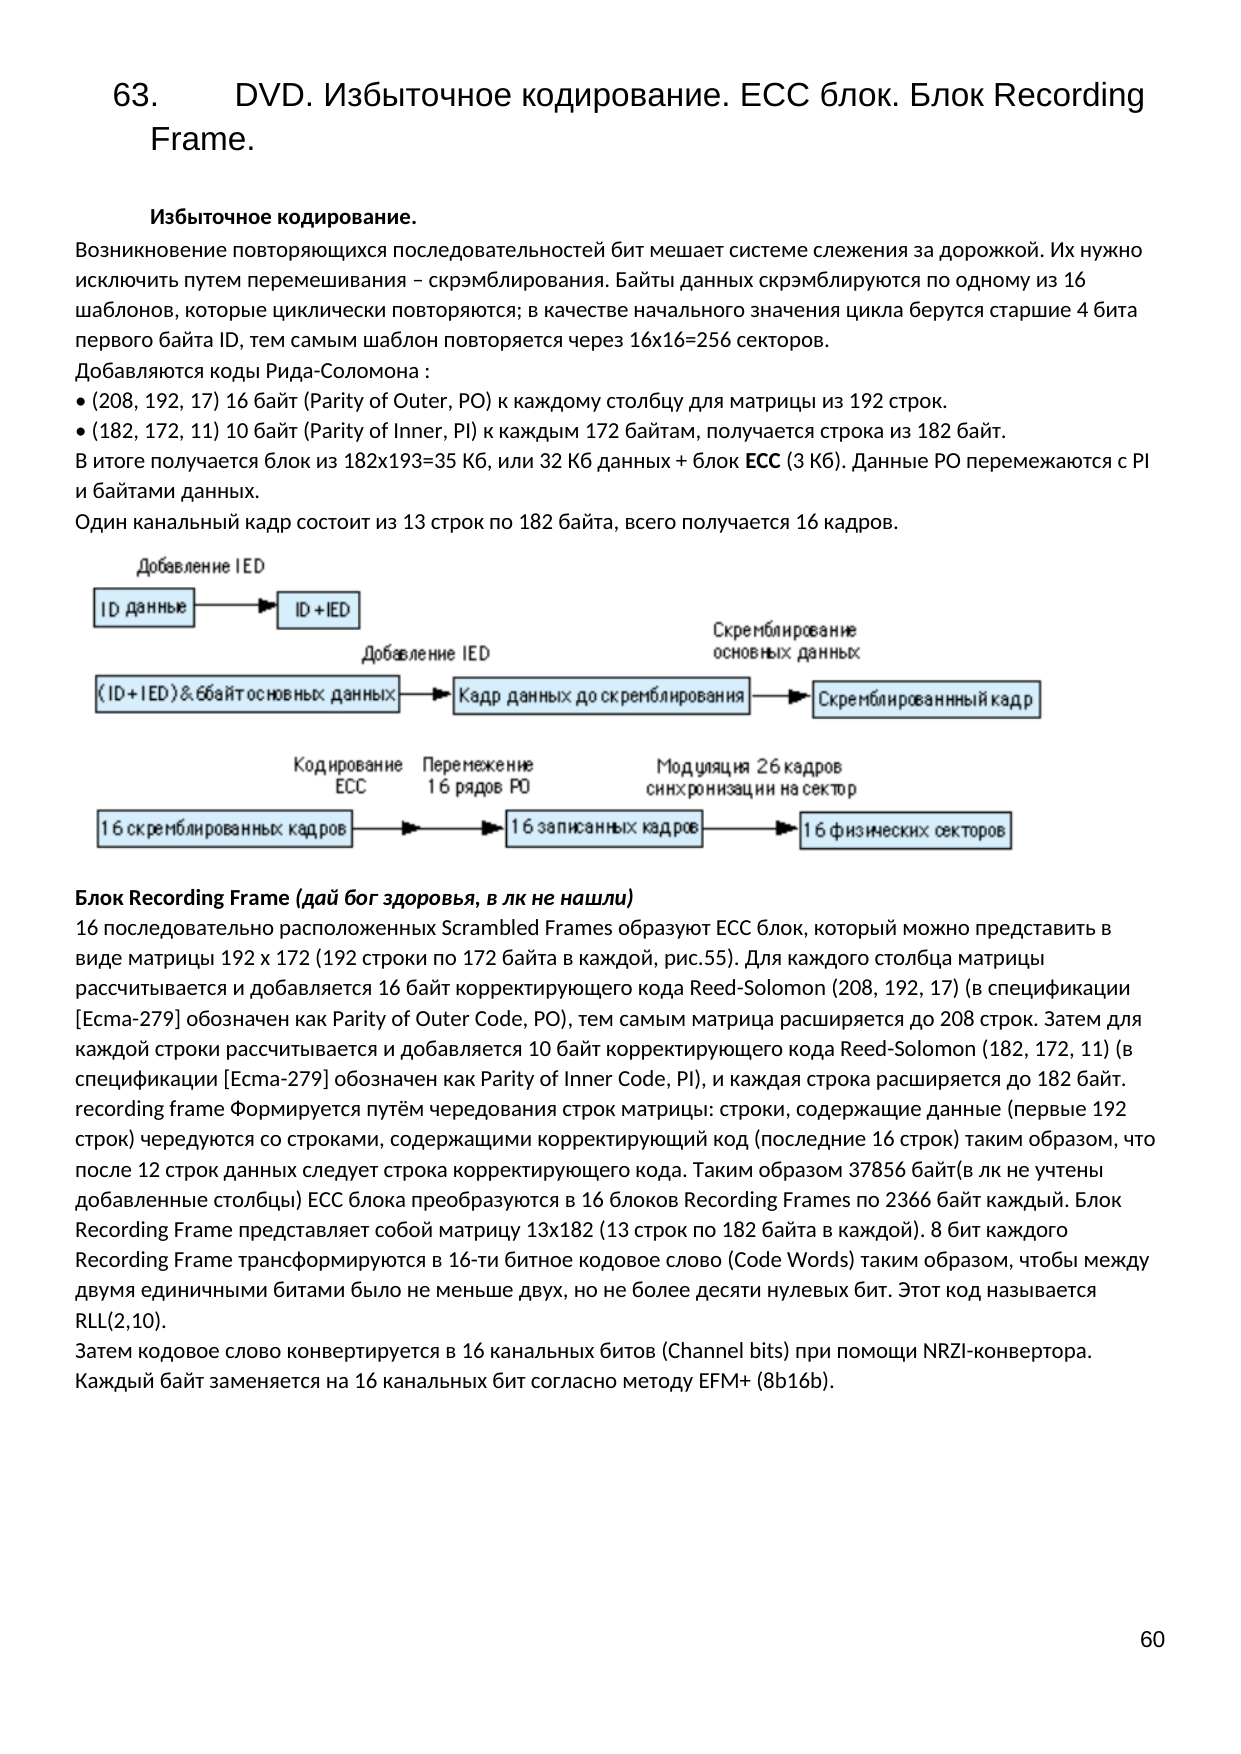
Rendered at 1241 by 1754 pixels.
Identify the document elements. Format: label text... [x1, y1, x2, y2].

text Один канальный кадр состоит из 13 строк по 182 байта, всего получается 16 кадров. [75, 507, 1165, 535]
text Затем кодовое слово конвертируется в 16 канальных битов (Channel bits) при помощи NRZI-конвертора. [75, 1336, 1165, 1364]
text В итоге получается блок из 182х193=35 Кб, или 32 Кб данных + блок ECC (3 Кб). Данные PO перемежаются с PI и байтами данных. [75, 446, 1165, 504]
text Блок Recording Frame (дай бог здоровья, в лк не нашли) [75, 883, 1165, 911]
text • (182, 172, 11) 10 байт (Parity of Inner, PI) к каждым 172 байтам, получается строка из 182 байт. [75, 416, 1165, 444]
text • (208, 192, 17) 16 байт (Parity of Outer, PO) к каждому столбцу для матрицы из 192 строк. [75, 386, 1165, 414]
text recording frame Формируется путём чередования строк матрицы: строки, содержащие данные (первые 192 строк) чередуются со строками, содержащими корректирующий код (последние 16 строк) таким образом, что после 12 строк данных следует строка корректирующего кода. Таким образом 37856 байт(в лк не учтены добавленные столбцы) ECC блока преобразуются в 16 блоков Recording Frames по 2366 байт каждый. Блок Recording Frame представляет собой матрицу 13х182 (13 строк по 182 байта в каждой). 8 бит каждого Recording Frame трансформируются в 16-ти битное кодовое слово (Code Words) таким образом, чтобы между двумя единичными битами было не меньше двух, но не более десяти нулевых бит. Этот код называется RLL(2,10). [75, 1094, 1165, 1334]
subtitle DVD. Избыточное кодирование. ECC блок. Блок Recording Frame. [112, 75, 1165, 158]
text Избыточное кодирование. [75, 202, 1165, 230]
text 16 последовательно расположенных Scrambled Frames образуют ECC блок, который можно представить в виде матрицы 192 х 172 (192 строки по 172 байта в каждой, рис.55). Для каждого столбца матрицы рассчитывается и добавляется 16 байт корректирующего кода Reed-Solomon (208, 192, 17) (в спецификации [Ecma-279] обозначен как Parity of Outer Code, PO), тем самым матрица расширяется до 208 строк. Затем для каждой строки рассчитывается и добавляется 10 байт корректирующего кода Reed-Solomon (182, 172, 11) (в спецификации [Ecma-279] обозначен как Parity of Inner Code, PI), и каждая строка расширяется до 182 байт. [75, 913, 1165, 1092]
text Возникновение повторяющихся последовательностей бит мешает системе слежения за дорожкой. Их нужно исключить путем перемешивания – скрэмблирования. Байты данных скрэмблируются по одному из 16 шаблонов, которые циклически повторяются; в качестве начального значения цикла берутся старшие 4 бита первого байта ID, тем самым шаблон повторяется через 16х16=256 секторов. [75, 235, 1165, 353]
text Каждый байт заменяется на 16 канальных бит согласно методу EFM+ (8b16b). [75, 1366, 1165, 1394]
text Добавляются коды Рида-Соломона : [75, 356, 1165, 384]
